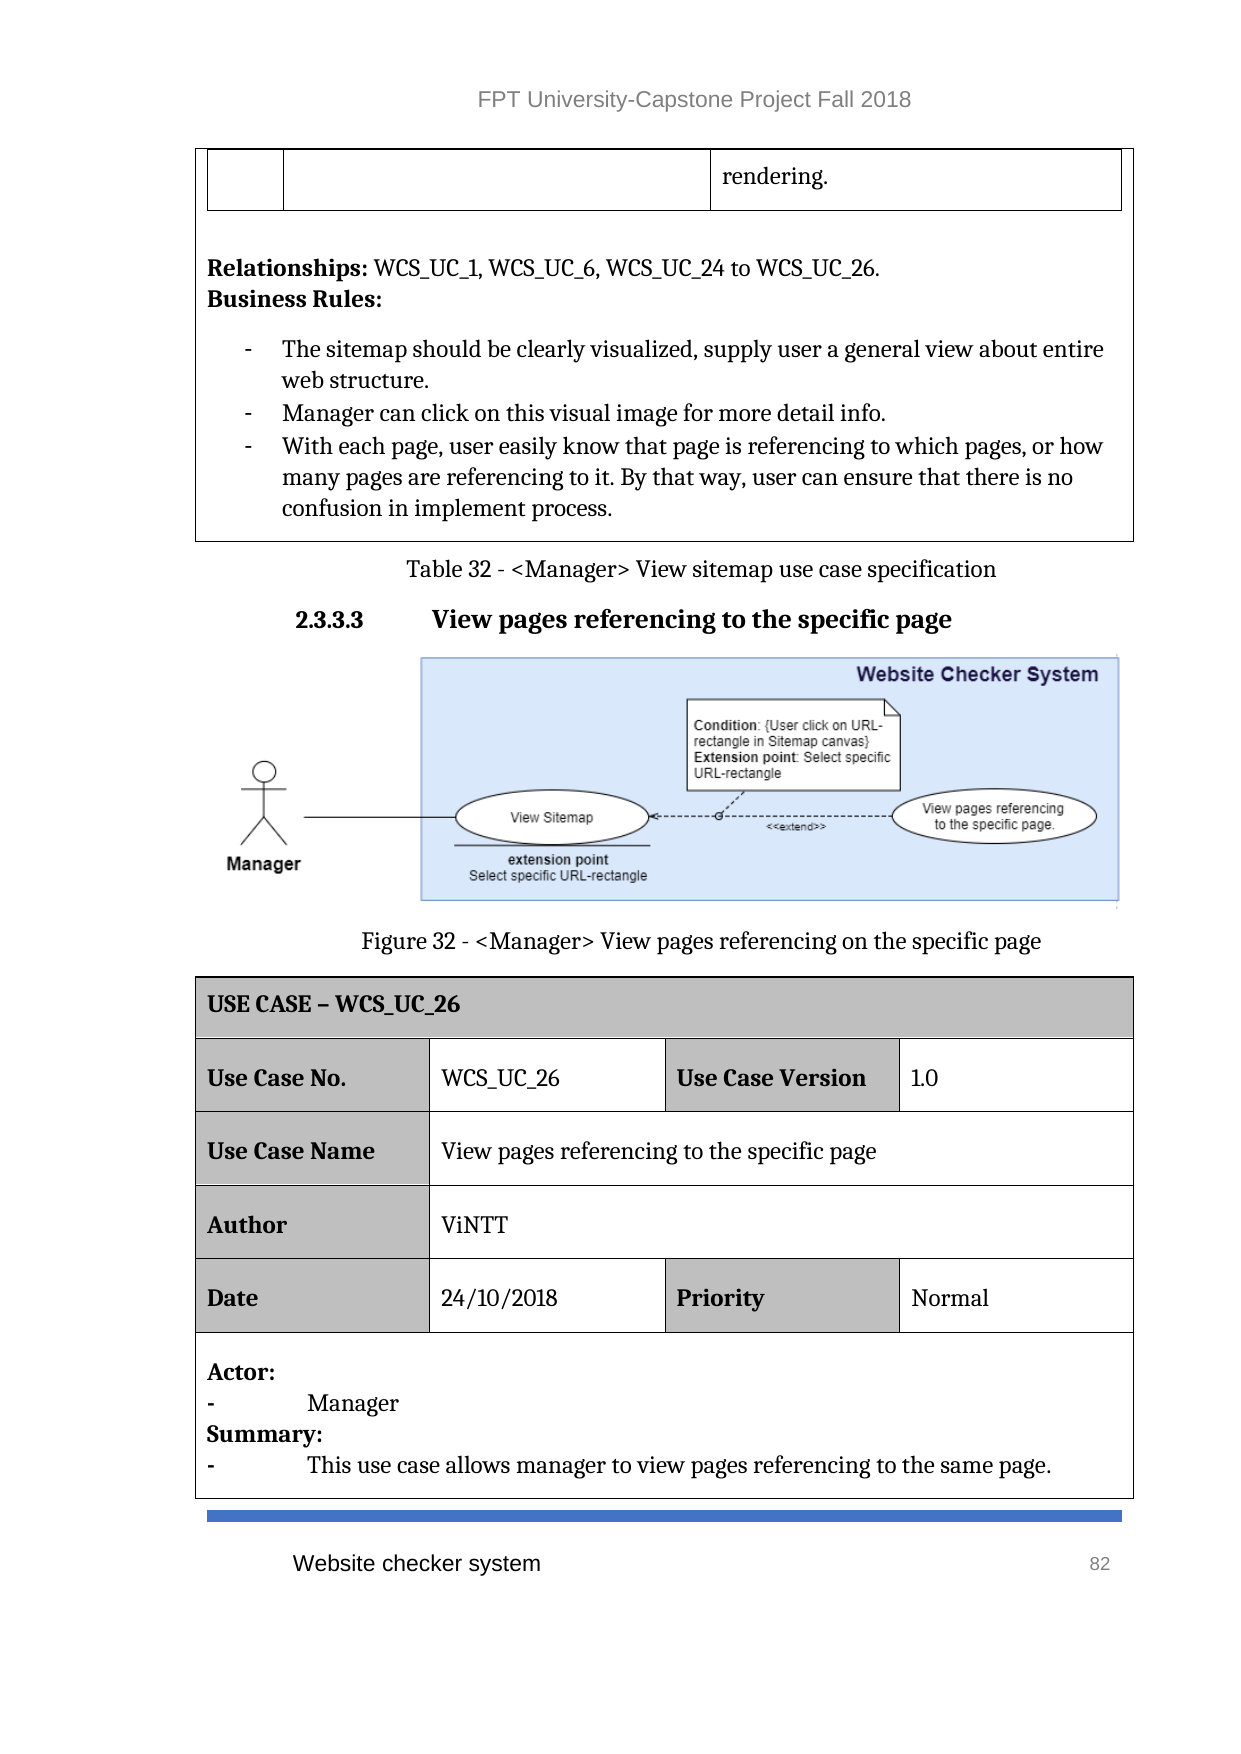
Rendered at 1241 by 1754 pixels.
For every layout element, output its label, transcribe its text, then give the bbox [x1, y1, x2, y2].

table_cell Author [196, 1186, 429, 1258]
list View pages referencing to the specific page [295, 604, 1122, 636]
table_header USE CASE – WCS_UC_26 [196, 978, 1133, 1037]
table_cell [196, 149, 1133, 541]
table_cell 1.0 [900, 1039, 1133, 1111]
table_cell Use Case Version [666, 1039, 899, 1111]
table_cell 24/10/2018 [430, 1259, 665, 1332]
table_cell WCS_UC_26 [430, 1039, 665, 1111]
table_cell Priority [666, 1259, 899, 1332]
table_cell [196, 1333, 1133, 1498]
picture [206, 654, 1122, 909]
table_cell Normal [900, 1259, 1133, 1332]
text Figure 32 - <Manager> View pages referencing on the specific page [207, 927, 1122, 956]
table_cell Use Case Name [196, 1112, 429, 1184]
table_cell Use Case No. [196, 1039, 429, 1111]
table_cell ViNTT [430, 1186, 1133, 1258]
table_cell View pages referencing to the specific page [430, 1112, 1133, 1184]
text Table 32 - <Manager> View sitemap use case specification [207, 555, 1122, 583]
table_cell Date [196, 1259, 429, 1332]
